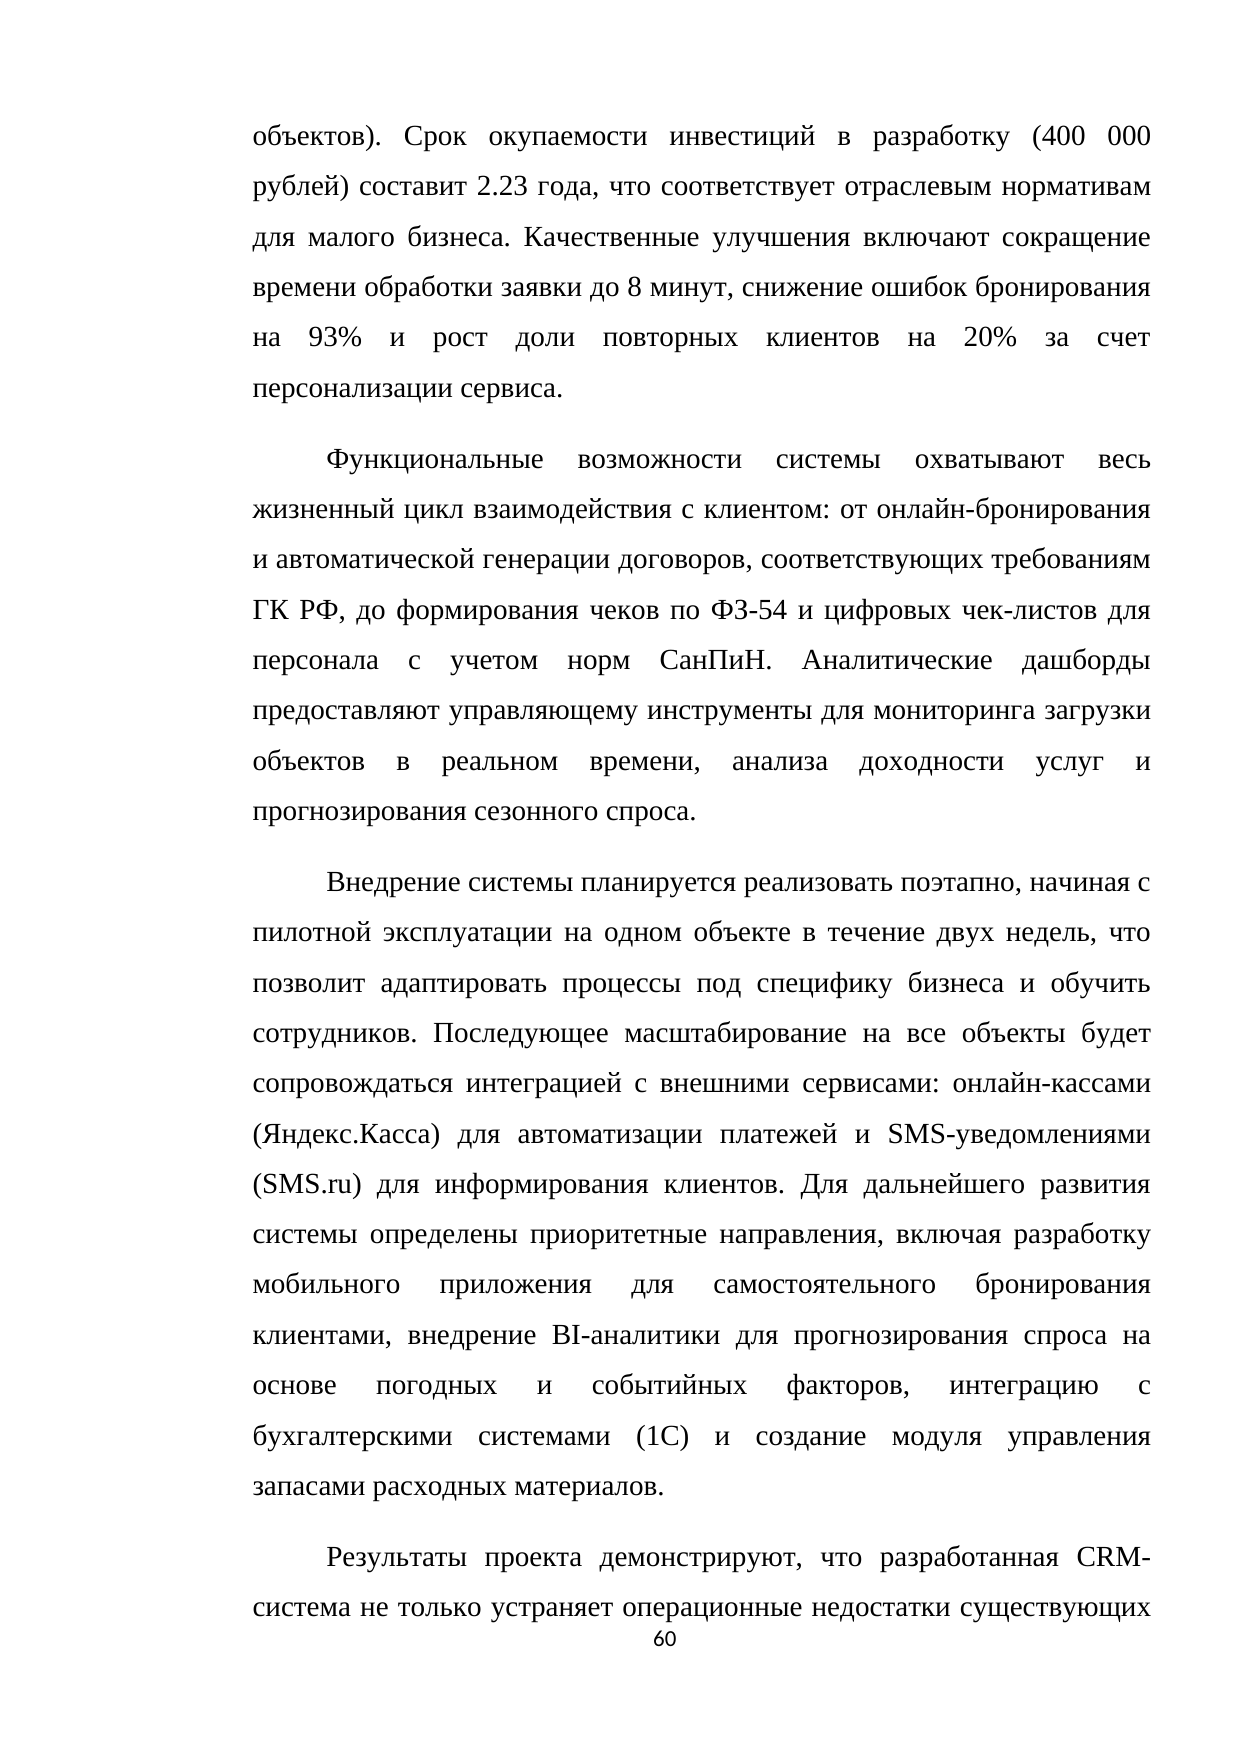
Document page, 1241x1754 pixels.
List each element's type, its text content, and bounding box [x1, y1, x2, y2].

list Внедрение системы планируется реализовать поэтапно, начиная с пилотной эксплуатации на одном объекте в течение двух недель, что позволит адаптировать процессы под специфику бизнеса и обучить сотрудников. Последующее масштабирование на все объекты будет сопровождаться интеграцией с внешними сервисами: онлайн-кассами (Яндекс.Касса) для автоматизации платежей и SMS-уведомлениями (SMS.ru) для информирования клиентов. Для дальнейшего развития системы определены приоритетные направления, включая разработку мобильного приложения для самостоятельного бронирования клиентами, внедрение BI-аналитики для прогнозирования спроса на основе погодных и событийных факторов, интеграцию с бухгалтерскими системами (1С) и создание модуля управления запасами расходных материалов. [252, 864, 1152, 1501]
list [252, 118, 1152, 403]
list Функциональные возможности системы охватывают весь жизненный цикл взаимодействия с клиентом: от онлайн-бронирования и автоматической генерации договоров, соответствующих требованиям ГК РФ, до формирования чеков по ФЗ-54 и цифровых чек-листов для персонала с учетом норм СанПиН. Аналитические дашборды предоставляют управляющему инструменты для мониторинга загрузки объектов в реальном времени, анализа доходности услуг и прогнозирования сезонного спроса. [252, 441, 1152, 827]
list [252, 1539, 1152, 1623]
